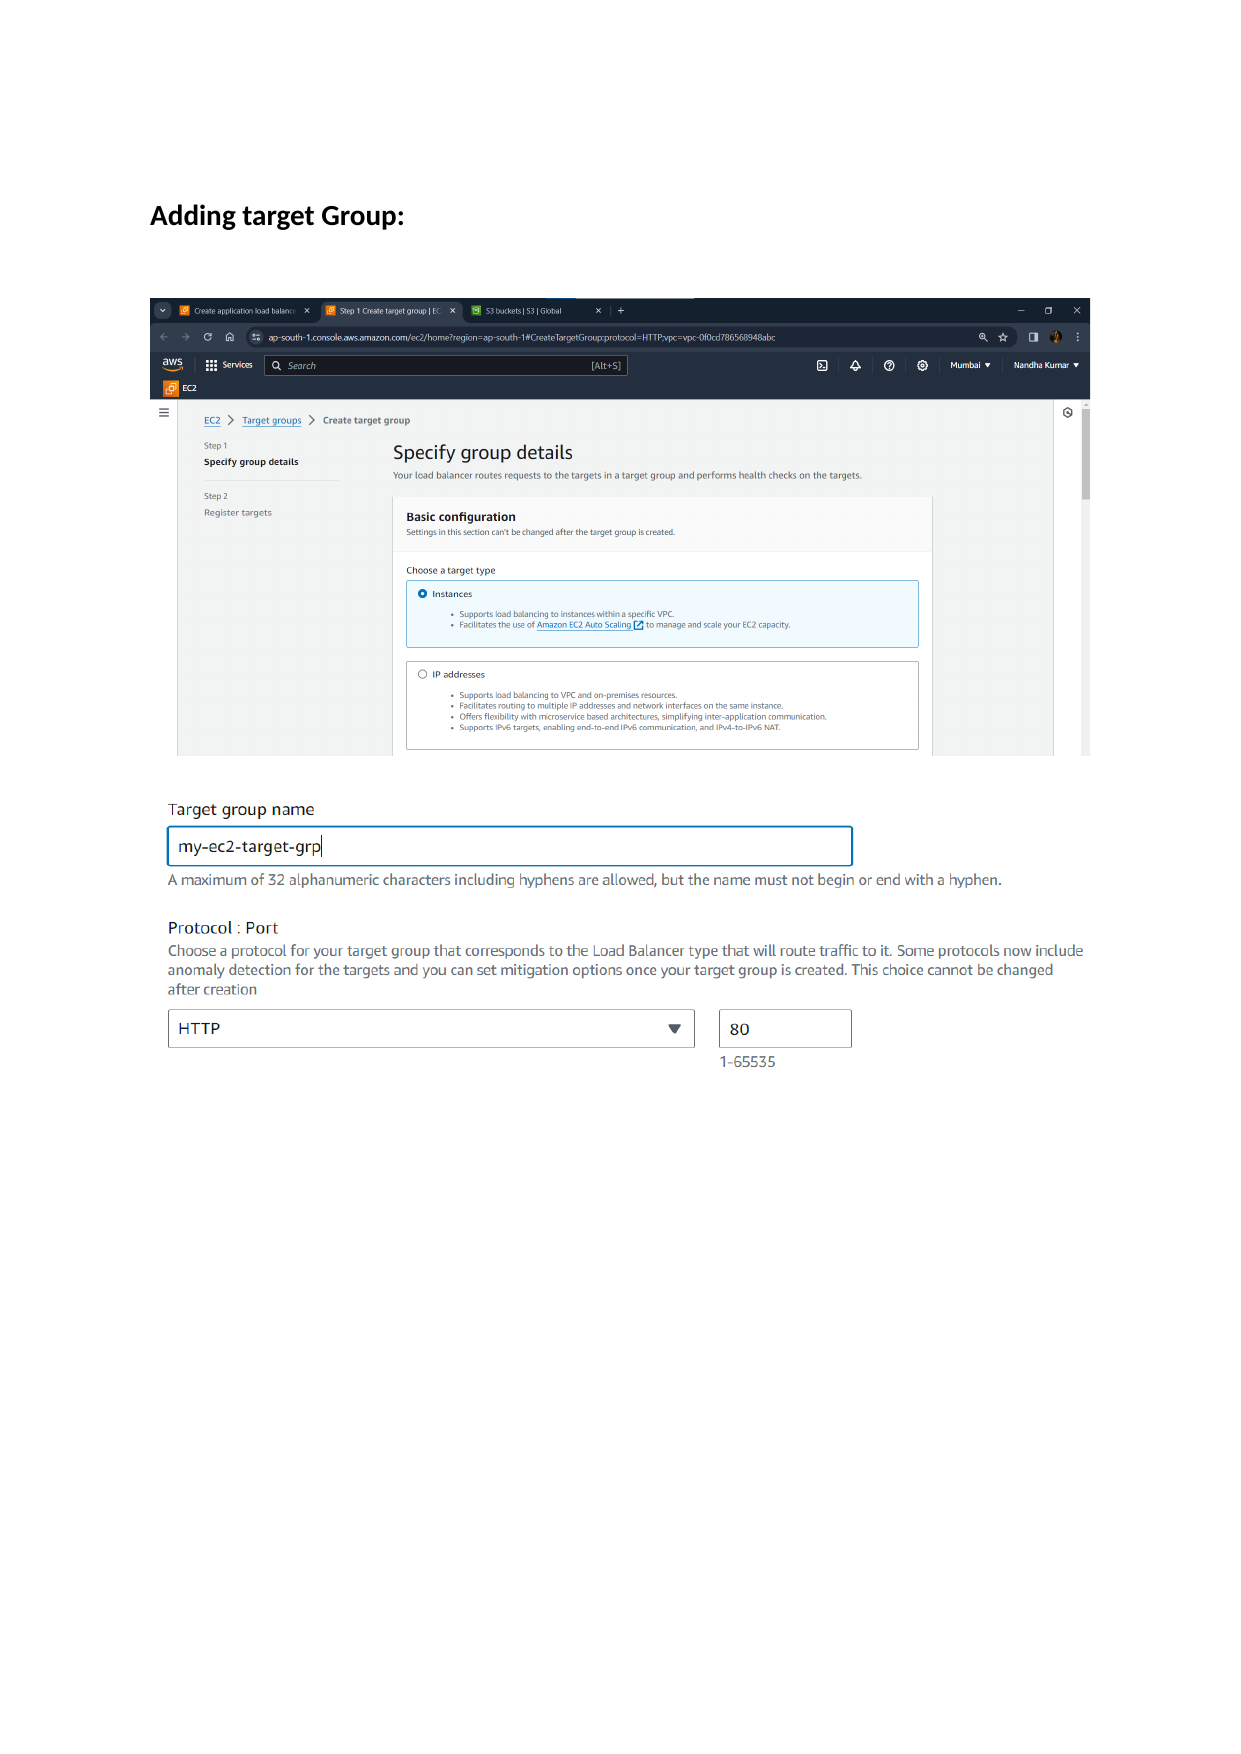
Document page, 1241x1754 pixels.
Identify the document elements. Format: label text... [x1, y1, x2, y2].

picture [150, 774, 1091, 1070]
picture [150, 298, 1091, 756]
text Adding target Group: [150, 197, 1090, 232]
